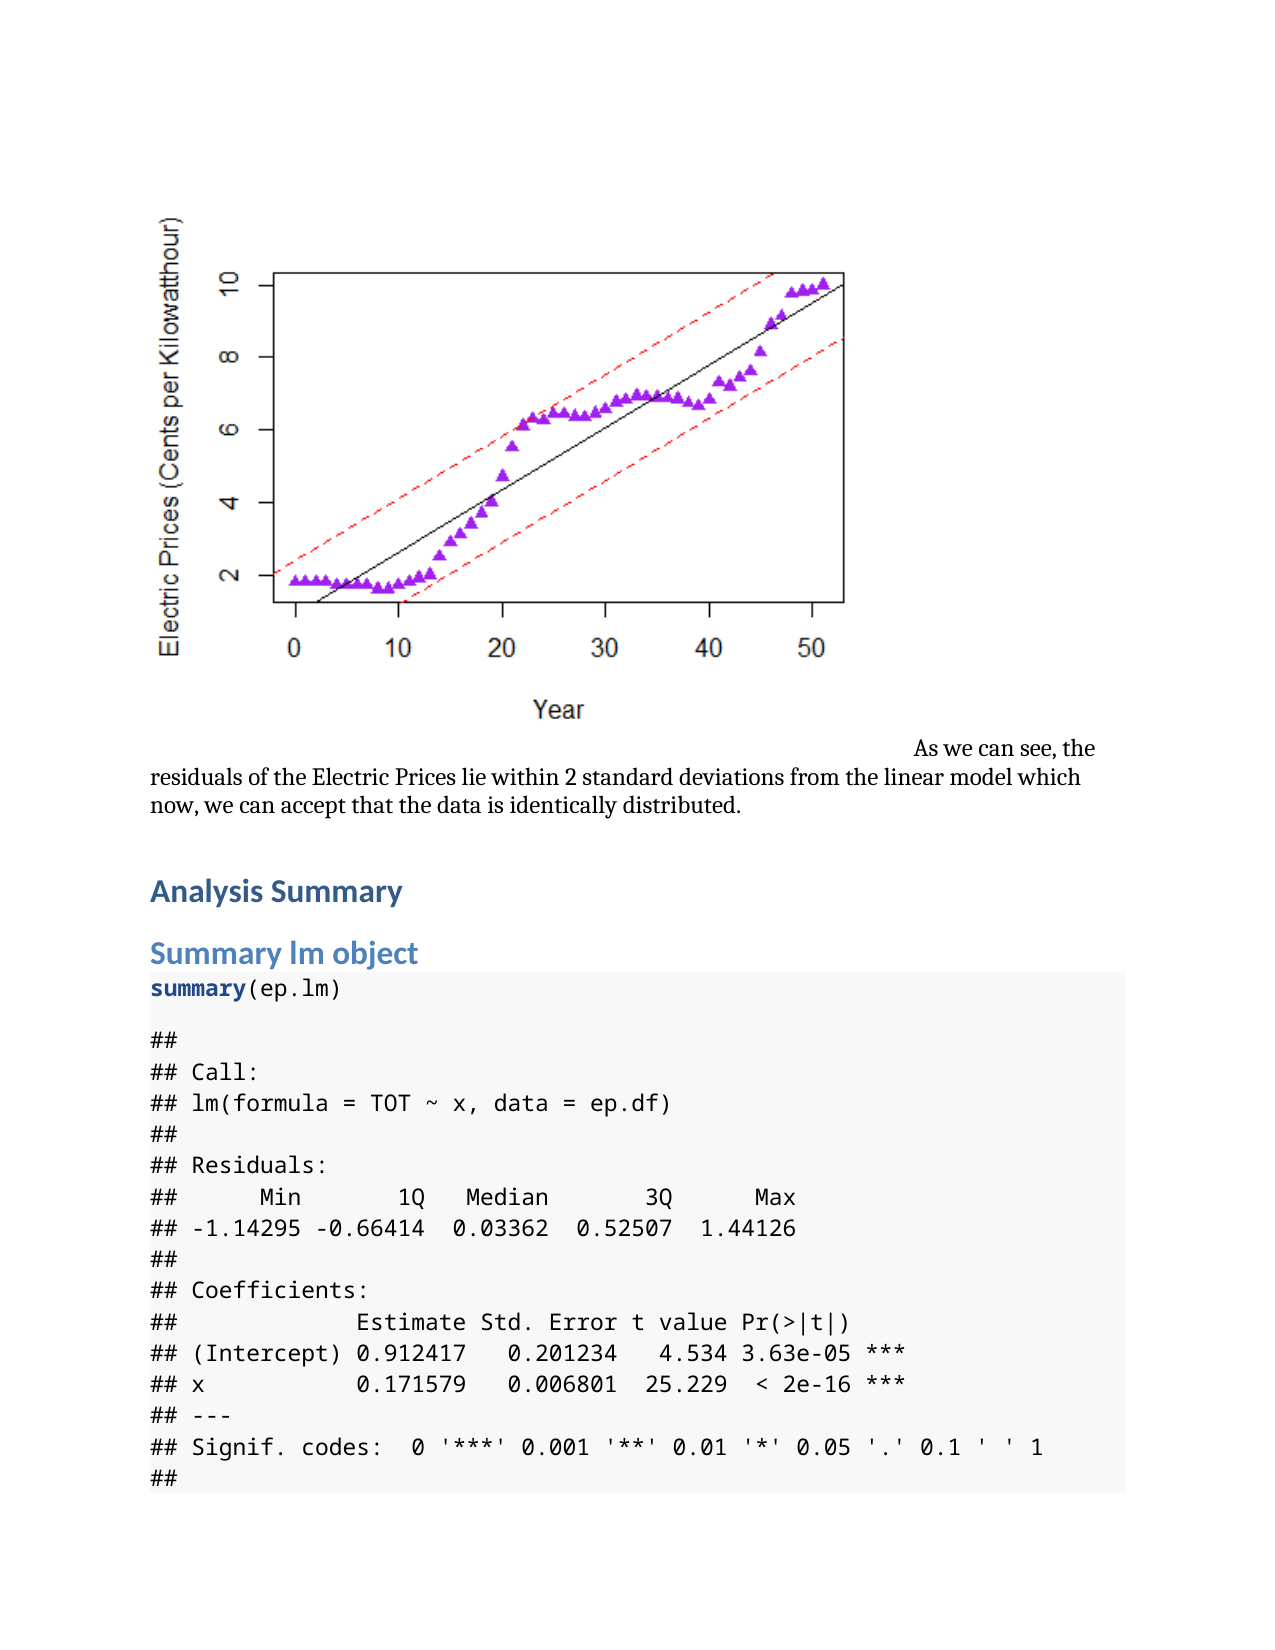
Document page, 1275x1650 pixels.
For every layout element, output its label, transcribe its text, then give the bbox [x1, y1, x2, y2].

subtitle Summary lm object [150, 932, 1125, 972]
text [150, 1024, 1125, 1493]
subtitle Analysis Summary [150, 870, 1125, 911]
picture [150, 150, 908, 757]
text summary(ep.lm) [150, 972, 1125, 1004]
